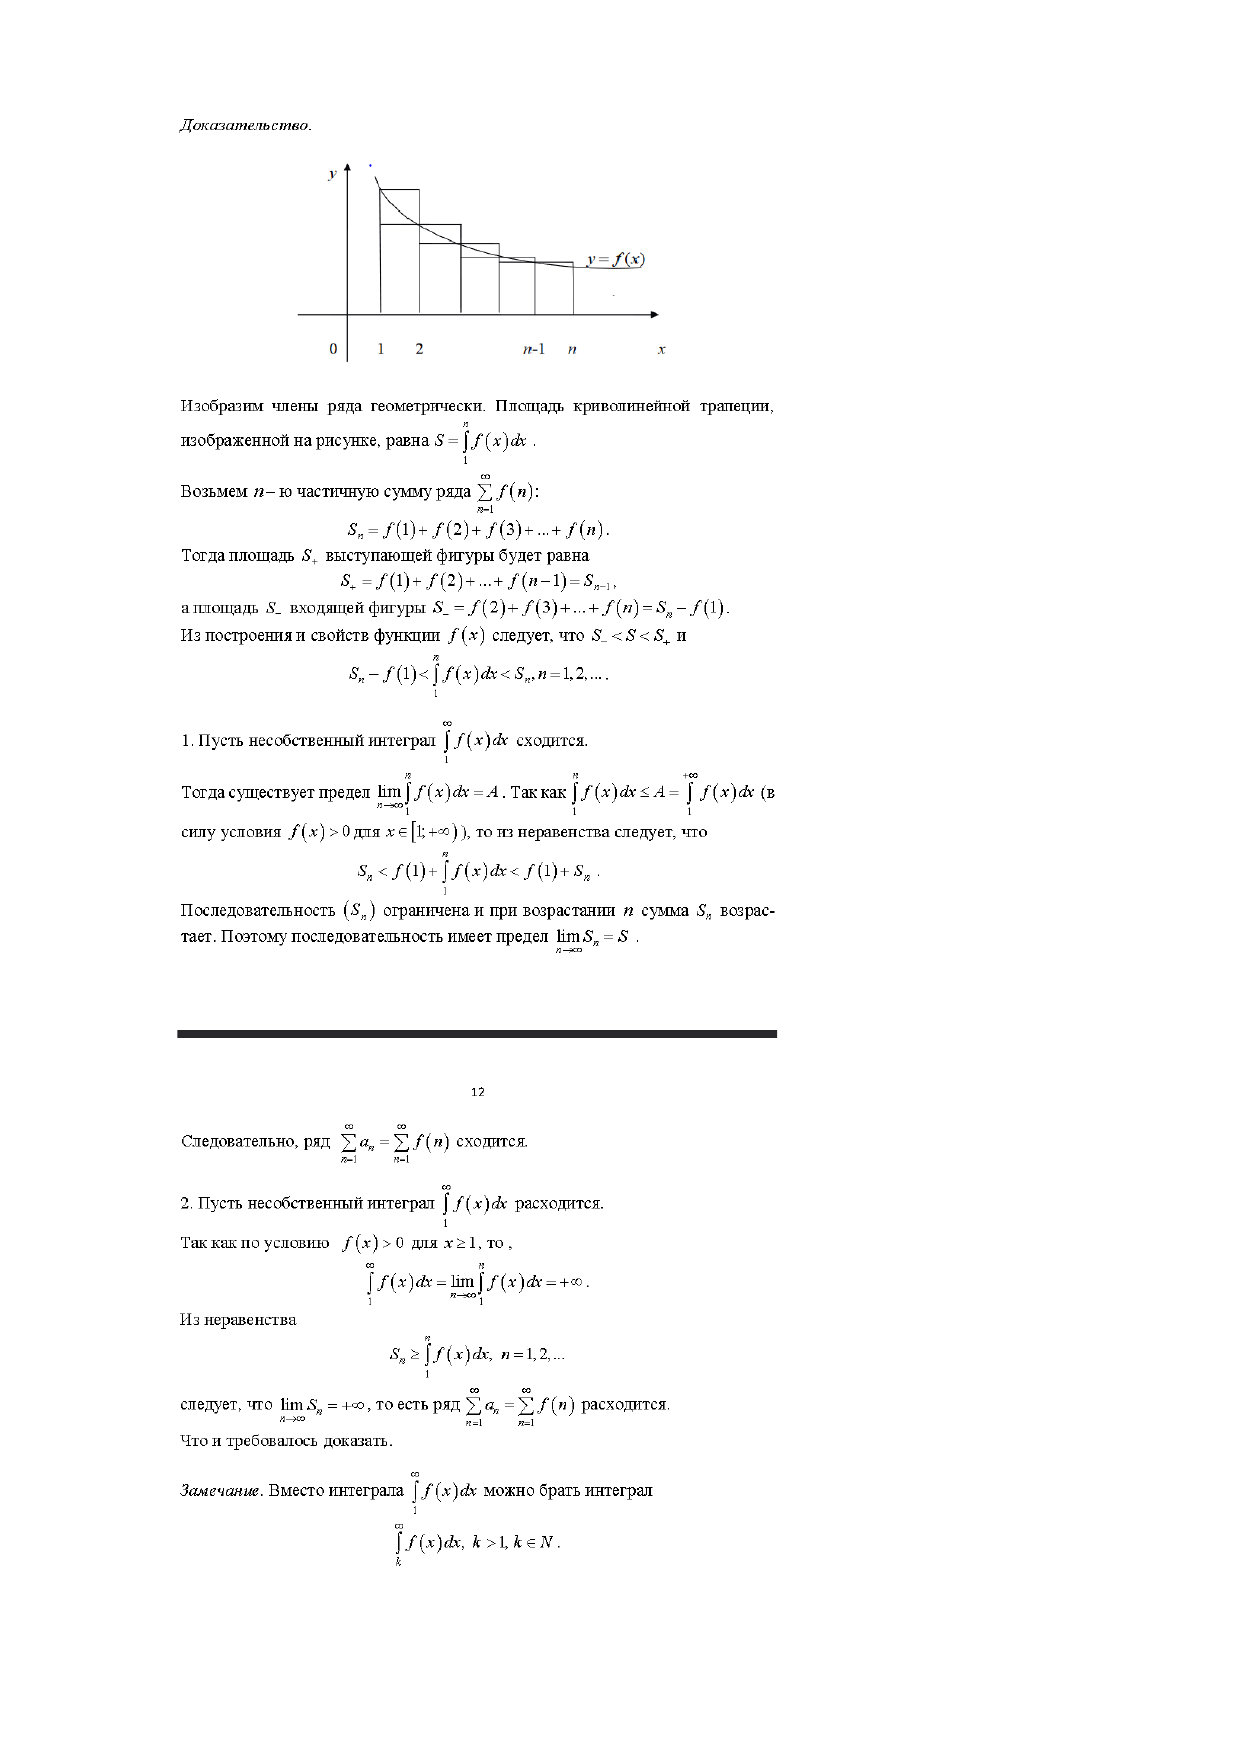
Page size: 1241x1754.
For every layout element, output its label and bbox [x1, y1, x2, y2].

picture [177, 118, 774, 700]
picture [177, 718, 778, 1166]
picture [177, 1183, 671, 1569]
